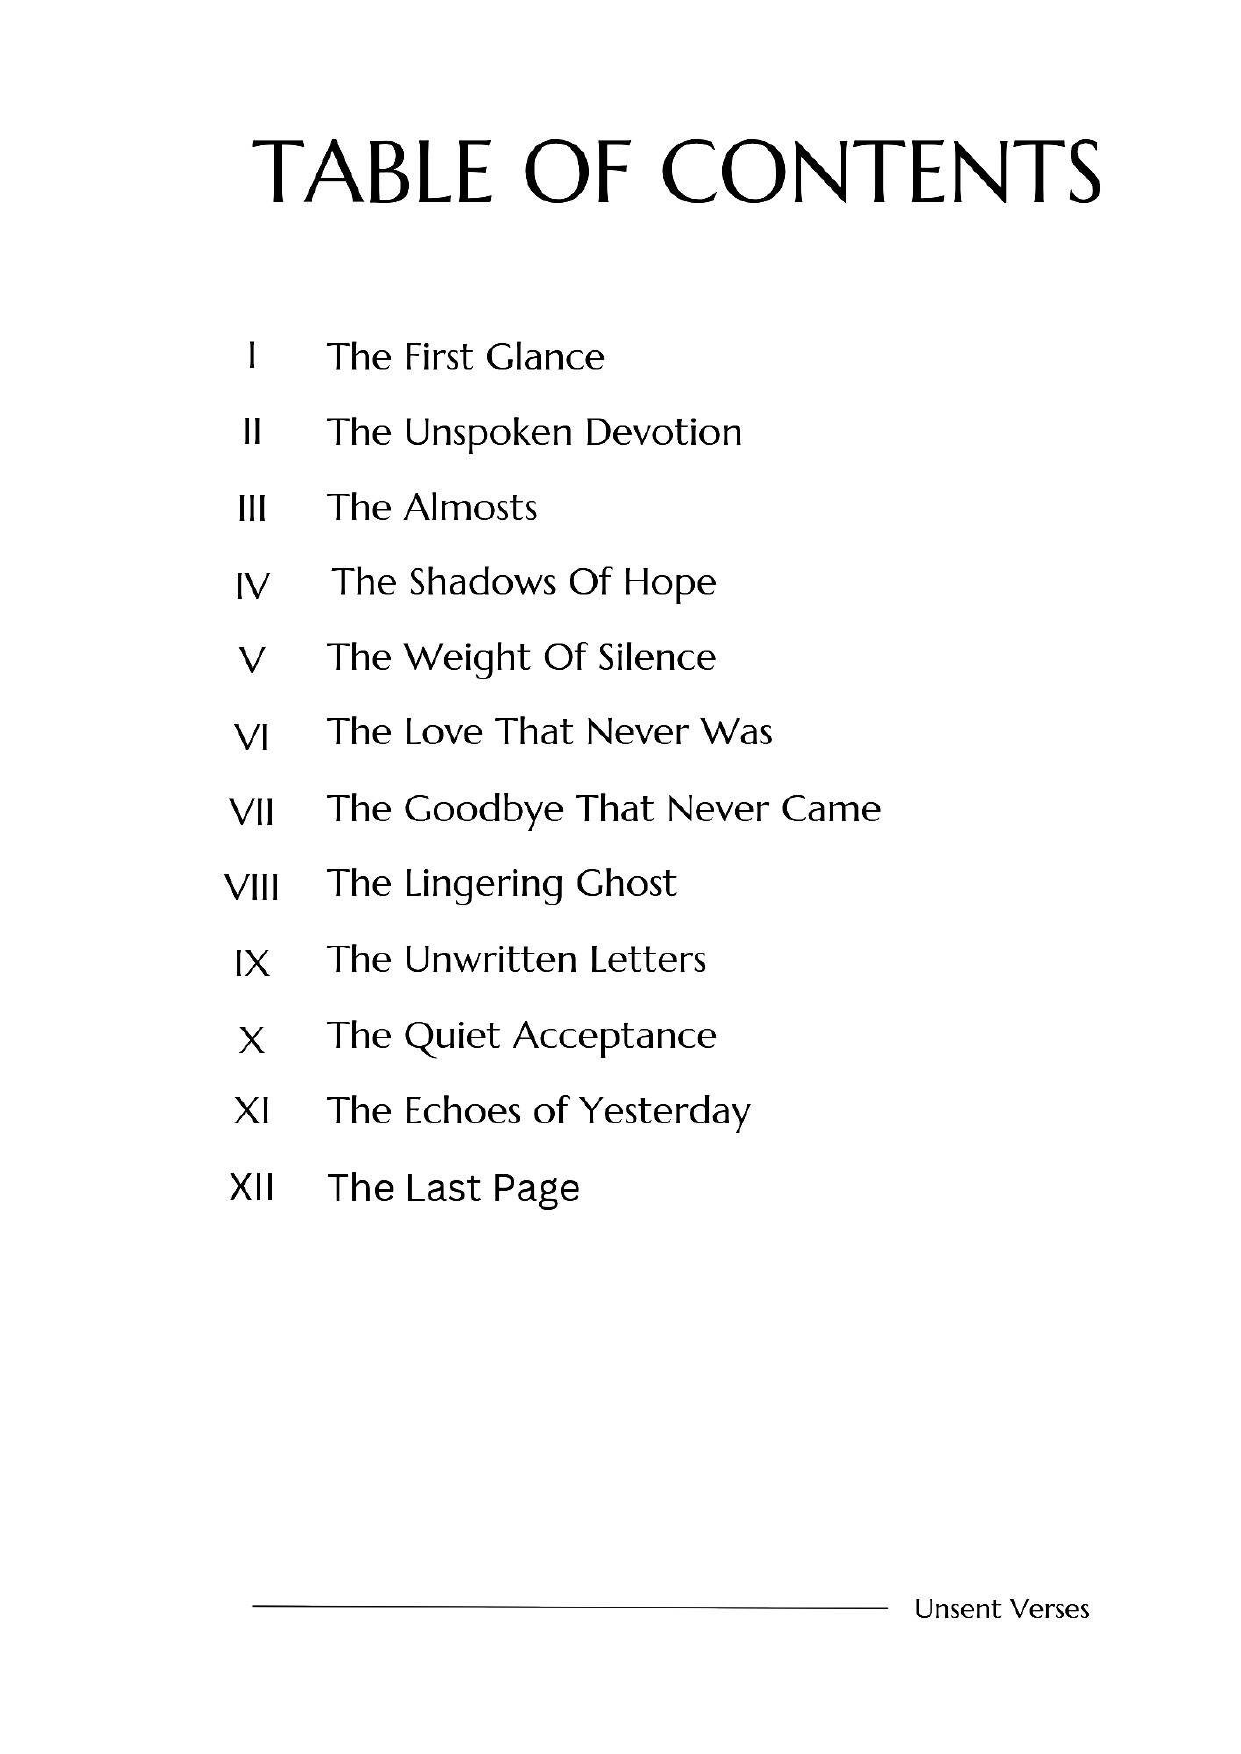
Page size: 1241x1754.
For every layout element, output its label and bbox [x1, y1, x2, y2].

picture [217, 137, 1107, 1622]
